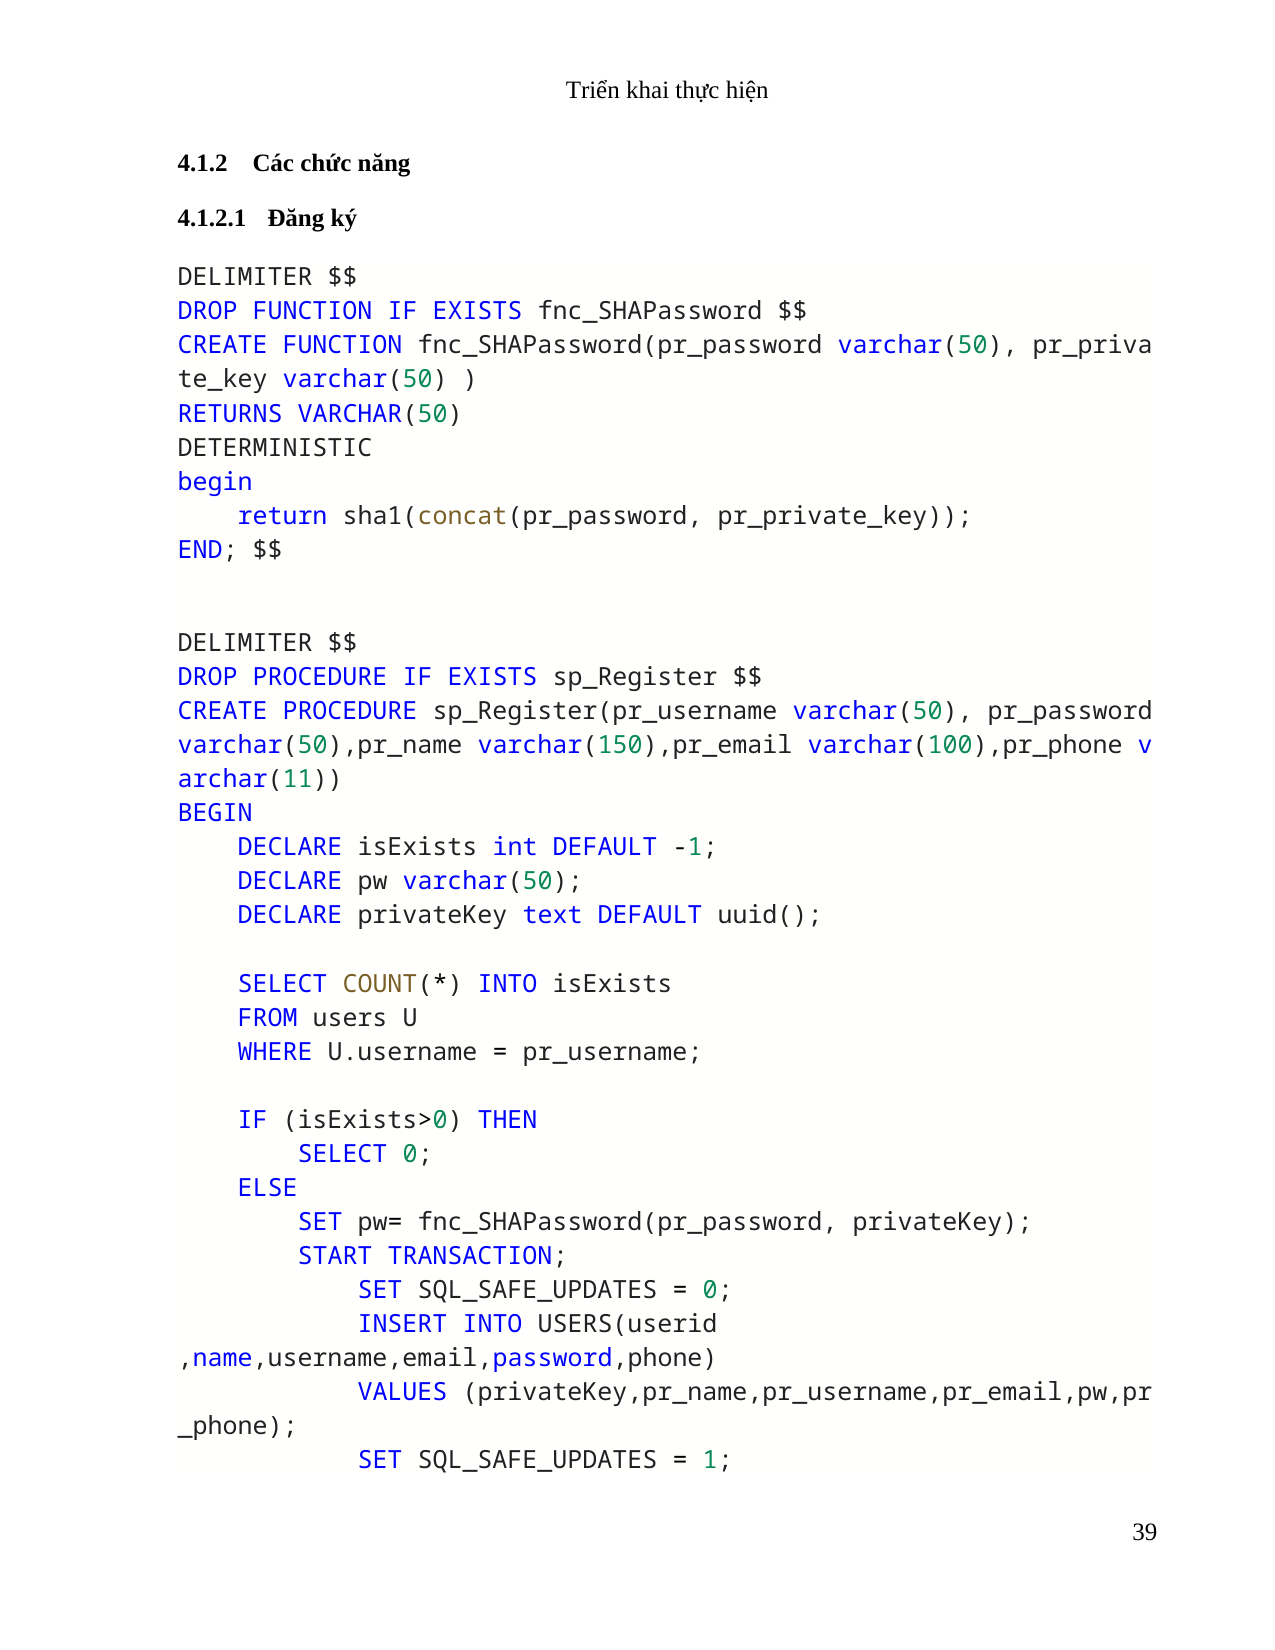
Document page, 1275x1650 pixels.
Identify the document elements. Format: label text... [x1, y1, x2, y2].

text SET SQL_SAFE_UPDATES = 0; [177, 1272, 1157, 1306]
text DECLARE privateKey text DEFAULT uuid(); [177, 897, 1157, 931]
text DECLARE isExists int DEFAULT -1; [177, 829, 1157, 863]
text SELECT COUNT(*) INTO isExists [177, 965, 1157, 999]
text CREATE FUNCTION fnc_SHAPassword(pr_password varchar(50), pr_private_key varchar(50) ) [177, 327, 1157, 395]
text INSERT INTO USERS(userid ,name,username,email,password,phone) [177, 1306, 1157, 1374]
text SET pw= fnc_SHAPassword(pr_password, privateKey); [177, 1204, 1157, 1238]
text CREATE PROCEDURE sp_Register(pr_username varchar(50), pr_password varchar(50),pr_name varchar(150),pr_email varchar(100),pr_phone varchar(11)) [177, 693, 1157, 795]
text DELIMITER $$ [177, 624, 1157, 659]
subtitle Đăng ký [177, 203, 1157, 232]
text DECLARE pw varchar(50); [177, 863, 1157, 897]
text return sha1(concat(pr_password, pr_private_key)); [177, 497, 1157, 531]
text START TRANSACTION; [177, 1238, 1157, 1272]
text END; $$ [177, 531, 1157, 566]
text SET SQL_SAFE_UPDATES = 1; [177, 1442, 1157, 1476]
text DROP FUNCTION IF EXISTS fnc_SHAPassword $$ [177, 293, 1157, 327]
subtitle Các chức năng [177, 148, 1157, 176]
text DROP PROCEDURE IF EXISTS sp_Register $$ [177, 659, 1157, 693]
text SELECT 0; [177, 1136, 1157, 1169]
text IF (isExists>0) THEN [177, 1101, 1157, 1136]
text VALUES (privateKey,pr_name,pr_username,pr_email,pw,pr_phone); [177, 1374, 1157, 1442]
text begin [177, 463, 1157, 497]
text DELIMITER $$ [177, 259, 1157, 293]
text ELSE [177, 1169, 1157, 1204]
text DETERMINISTIC [177, 429, 1157, 463]
text RETURNS VARCHAR(50) [177, 395, 1157, 429]
text BEGIN [177, 795, 1157, 829]
text WHERE U.username = pr_username; [177, 1033, 1157, 1067]
text FROM users U [177, 999, 1157, 1033]
